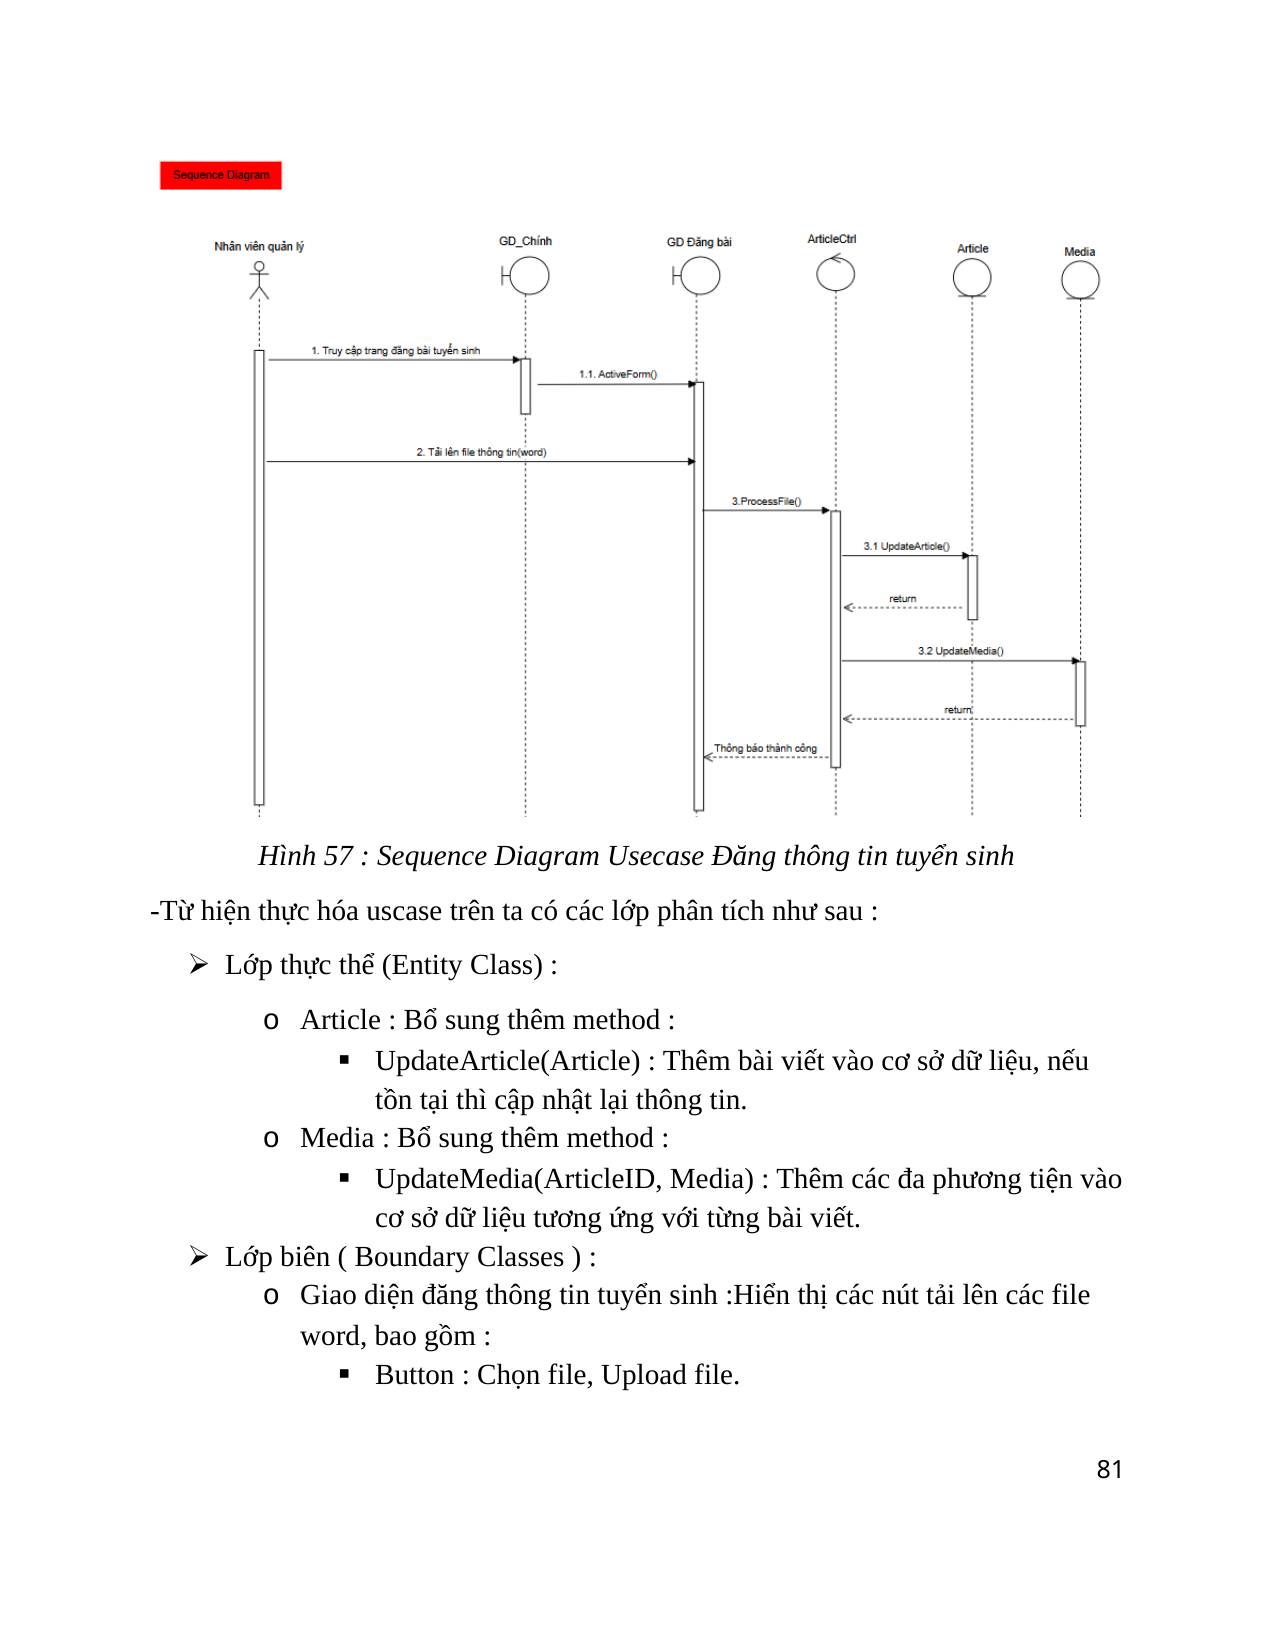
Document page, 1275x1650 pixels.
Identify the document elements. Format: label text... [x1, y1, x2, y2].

list Button : Chọn file, Upload file. [337, 1357, 1125, 1391]
text -Từ hiện thực hóa uscase trên ta có các lớp phân tích như sau : [150, 893, 1125, 926]
list Article : Bổ sung thêm method : [262, 1002, 1125, 1038]
list UpdateMedia(ArticleID, Media) : Thêm các đa phương tiện vào cơ sở dữ liệu tương ứng với từng bài viết. [337, 1162, 1125, 1234]
list UpdateArticle(Article) : Thêm bài viết vào cơ sở dữ liệu, nếu tồn tại thì cập nhật lại thông tin. [337, 1043, 1125, 1115]
list Media : Bổ sung thêm method : [262, 1120, 1125, 1156]
text Hình 57 : Sequence Diagram Usecase Đăng thông tin tuyển sinh [150, 838, 1125, 872]
list Lớp biên ( Boundary Classes ) : [187, 1239, 1125, 1272]
picture [150, 150, 1125, 817]
list Lớp thực thể (Entity Class) : [187, 947, 1125, 981]
list Giao diện đăng thông tin tuyển sinh :Hiển thị các nút tải lên các file word, bao gồm : [262, 1277, 1125, 1352]
